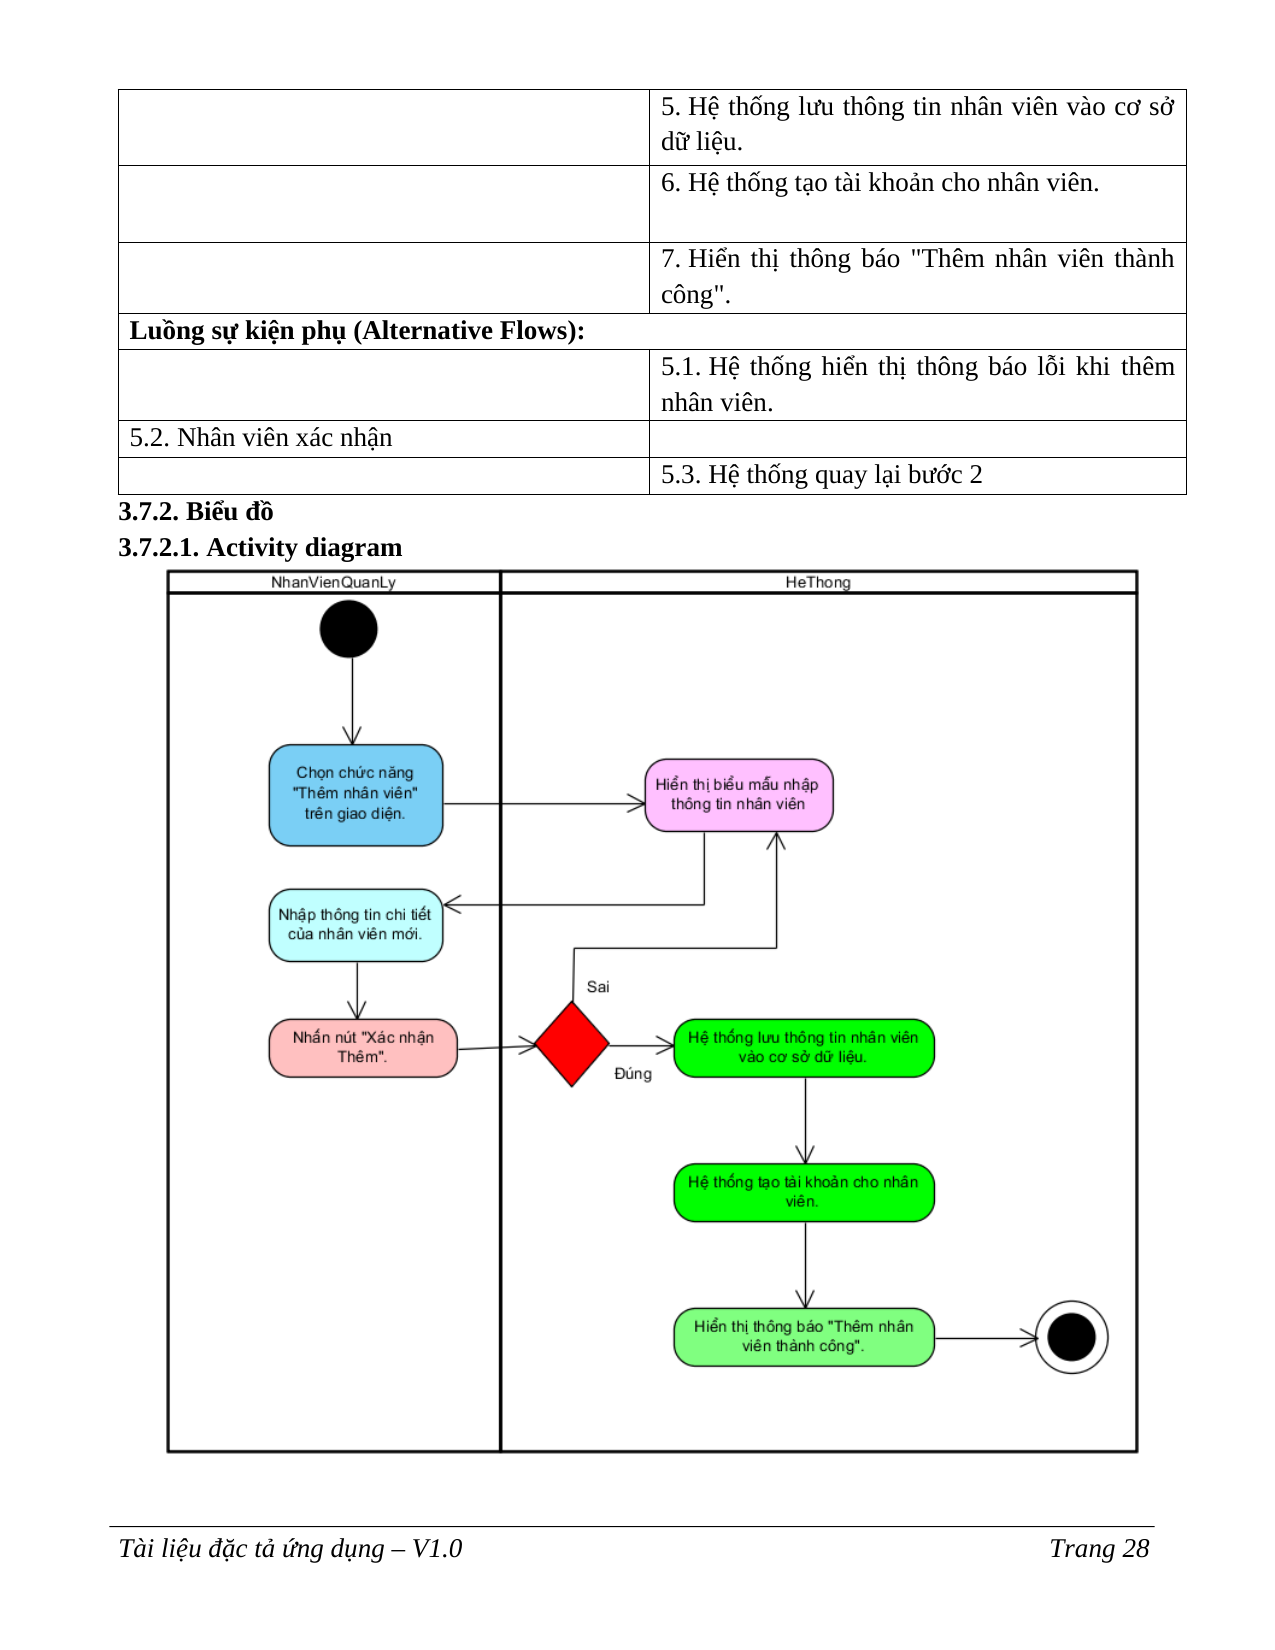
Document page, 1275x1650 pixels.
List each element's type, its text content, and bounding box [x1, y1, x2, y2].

subtitle Activity diagram [118, 531, 1186, 562]
table_cell [119, 166, 649, 242]
table_cell Hệ thống lưu thông tin nhân viên vào cơ sở dữ liệu. [650, 90, 1186, 165]
table_cell Nhân viên xác nhận [119, 421, 649, 457]
table_cell [119, 90, 649, 165]
table_cell Hệ thống tạo tài khoản cho nhân viên. [650, 166, 1186, 242]
table_cell Luồng sự kiện phụ (Alternative Flows): [119, 314, 1186, 349]
table_cell [119, 350, 649, 420]
picture [164, 566, 1140, 1456]
table_cell [119, 458, 649, 494]
subtitle Biểu đồ [118, 495, 1186, 526]
table_cell 5.3. Hệ thống quay lại bước 2 [650, 458, 1186, 494]
table_cell [650, 421, 1186, 457]
table_cell Hệ thống hiển thị thông báo lỗi khi thêm nhân viên. [650, 350, 1186, 420]
table_cell [119, 243, 649, 313]
table_cell Hiển thị thông báo "Thêm nhân viên thành công". [650, 243, 1186, 313]
